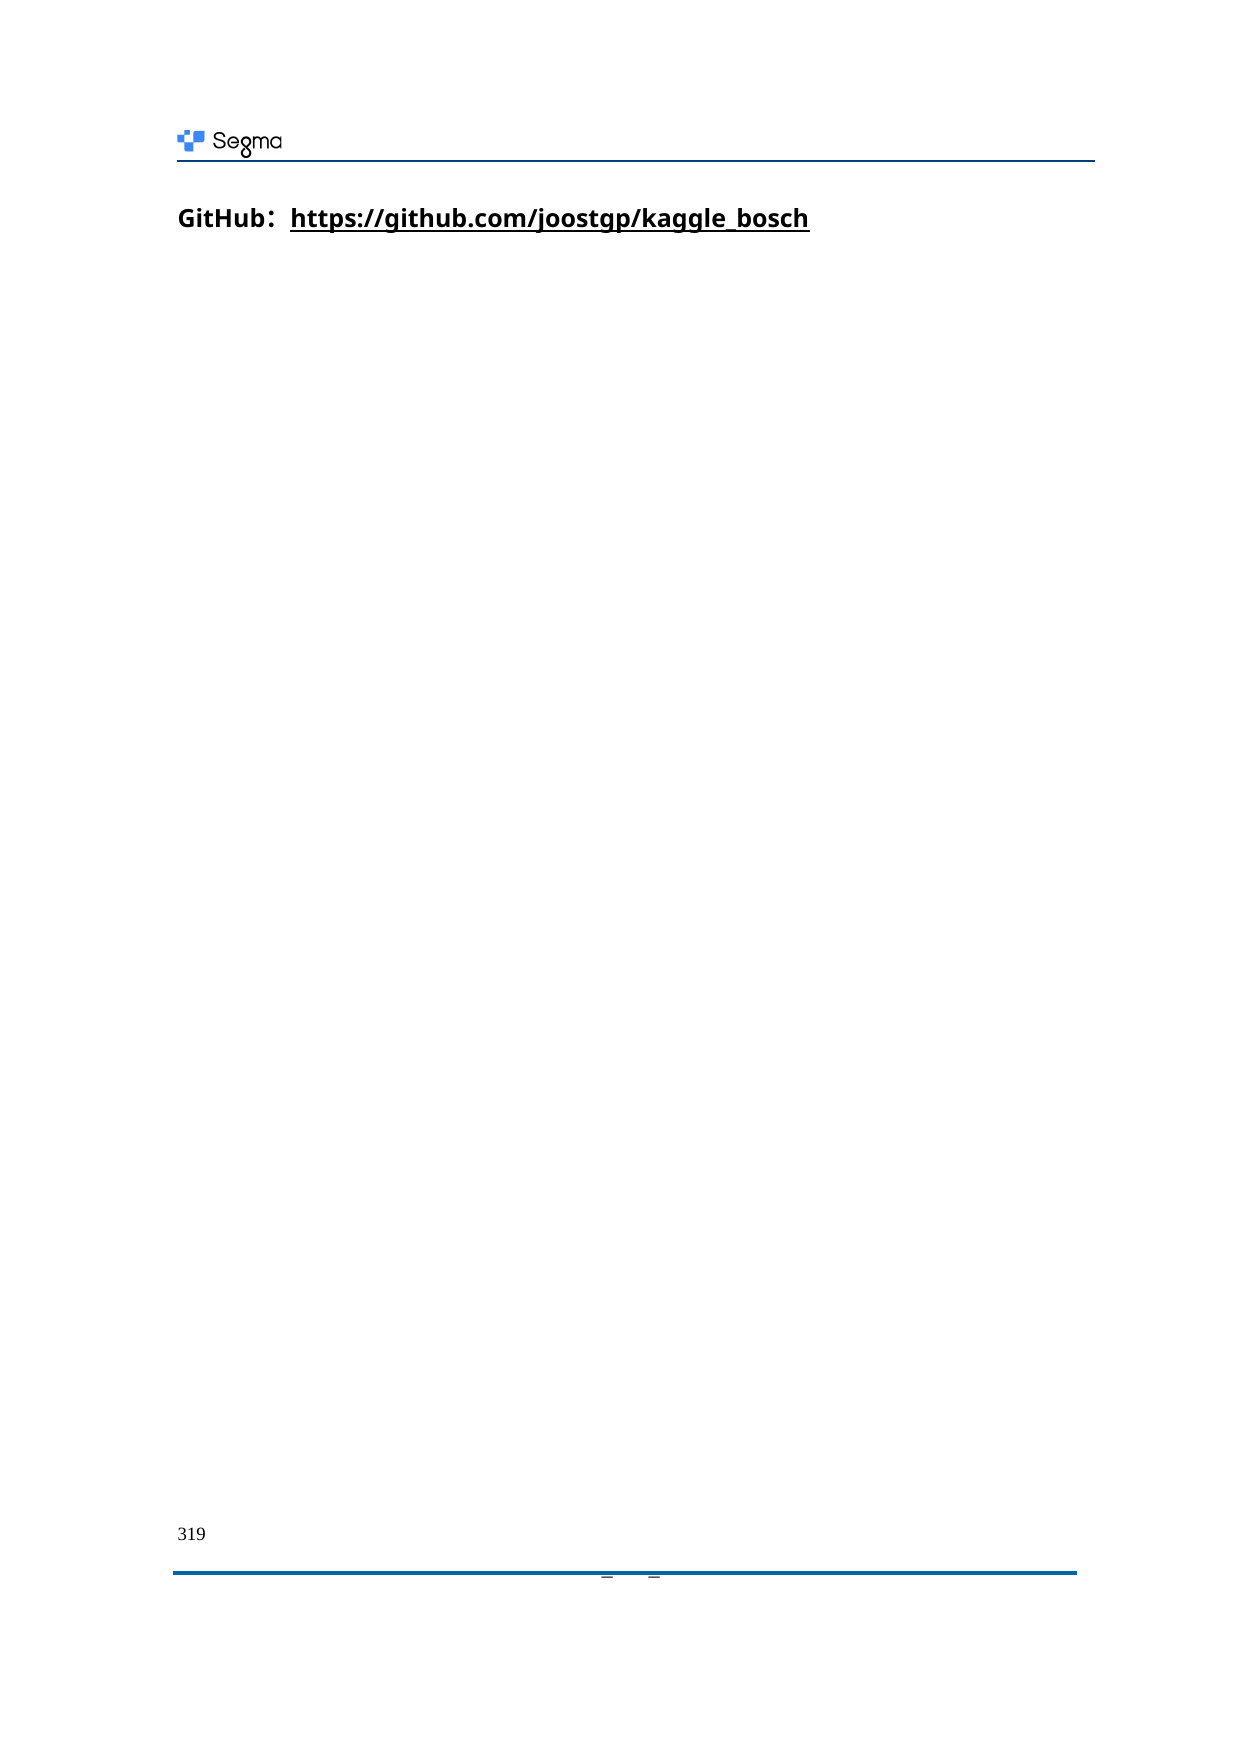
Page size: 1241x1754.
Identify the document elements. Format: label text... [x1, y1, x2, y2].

text GitHub：https://github.com/joostgp/kaggle_bosch [177, 199, 1092, 235]
picture [177, 130, 282, 158]
